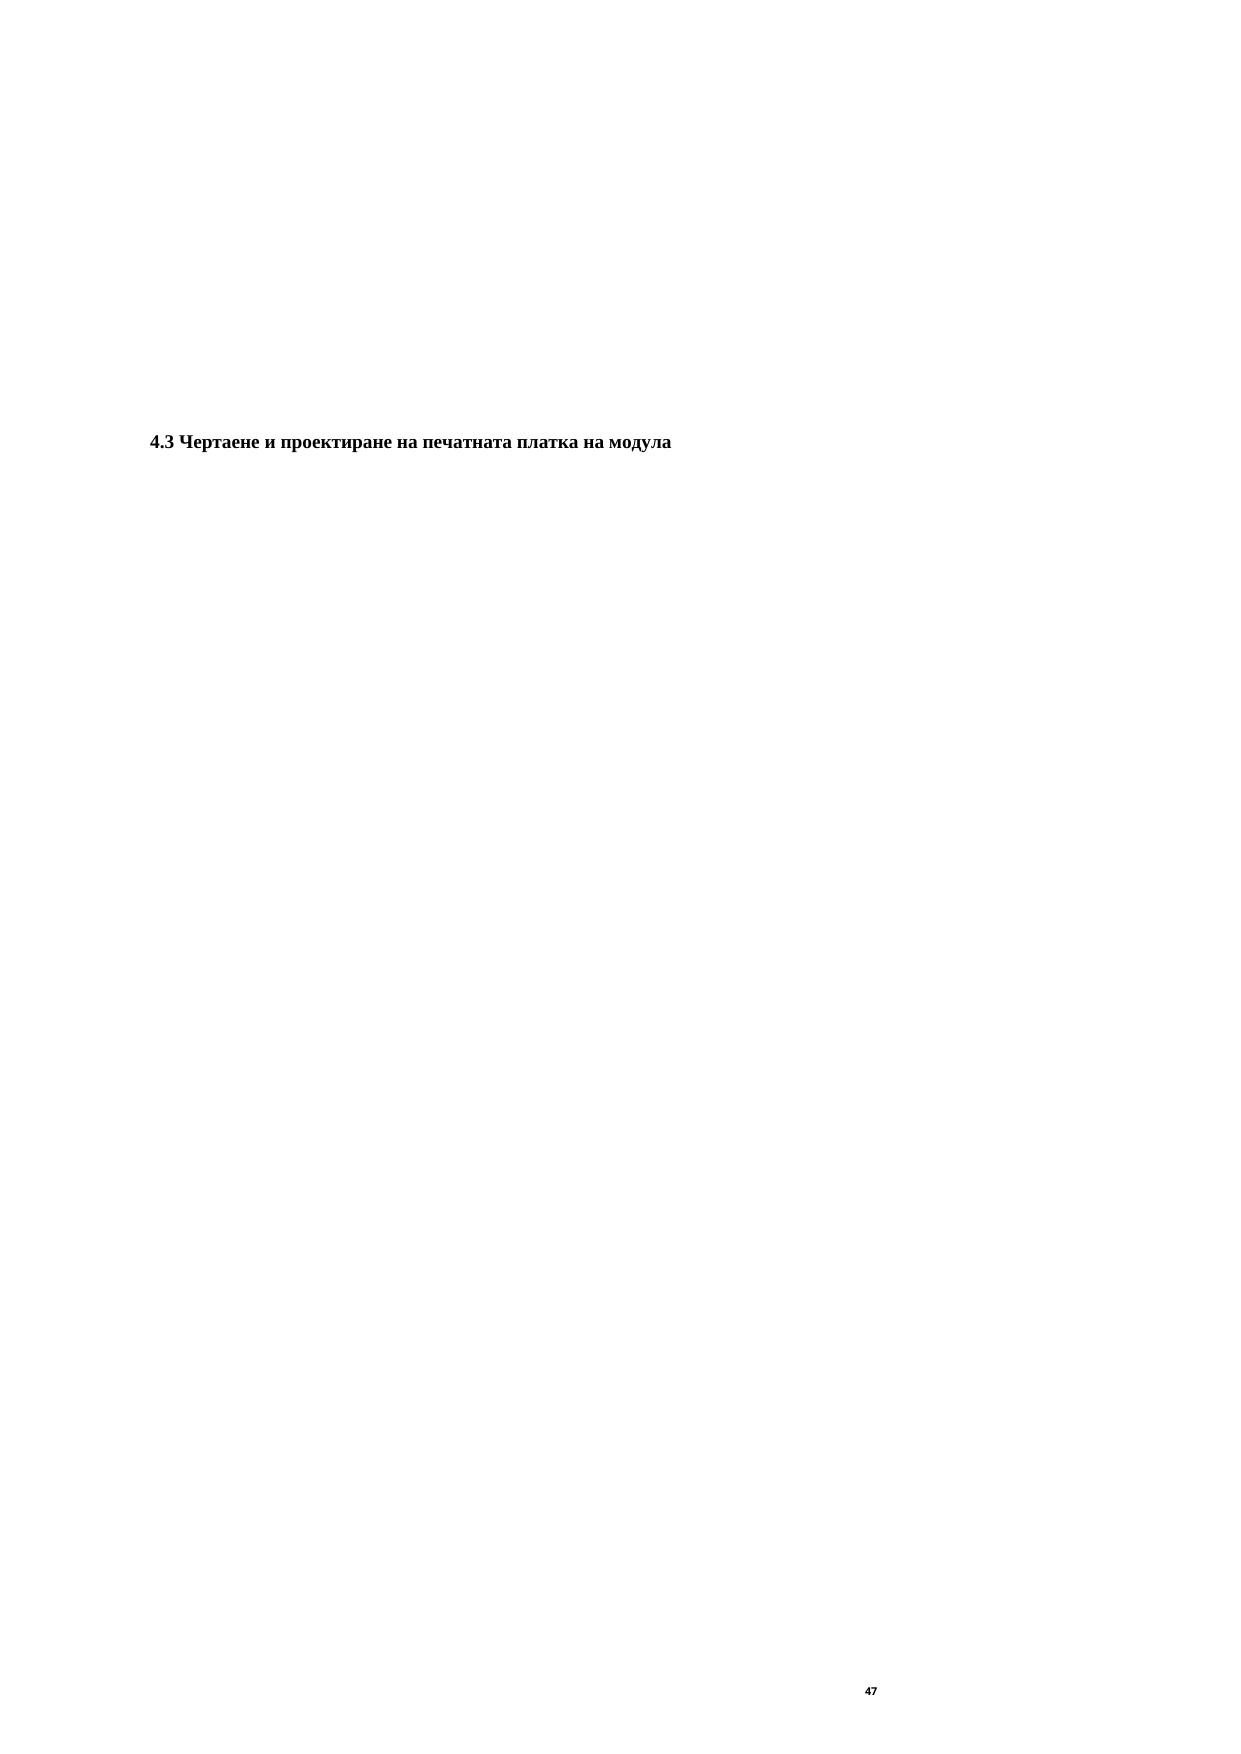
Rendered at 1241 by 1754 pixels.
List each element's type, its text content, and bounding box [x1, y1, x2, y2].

list 4.3 Чертаене и проектиране на печатната платка на модула [150, 414, 1165, 453]
